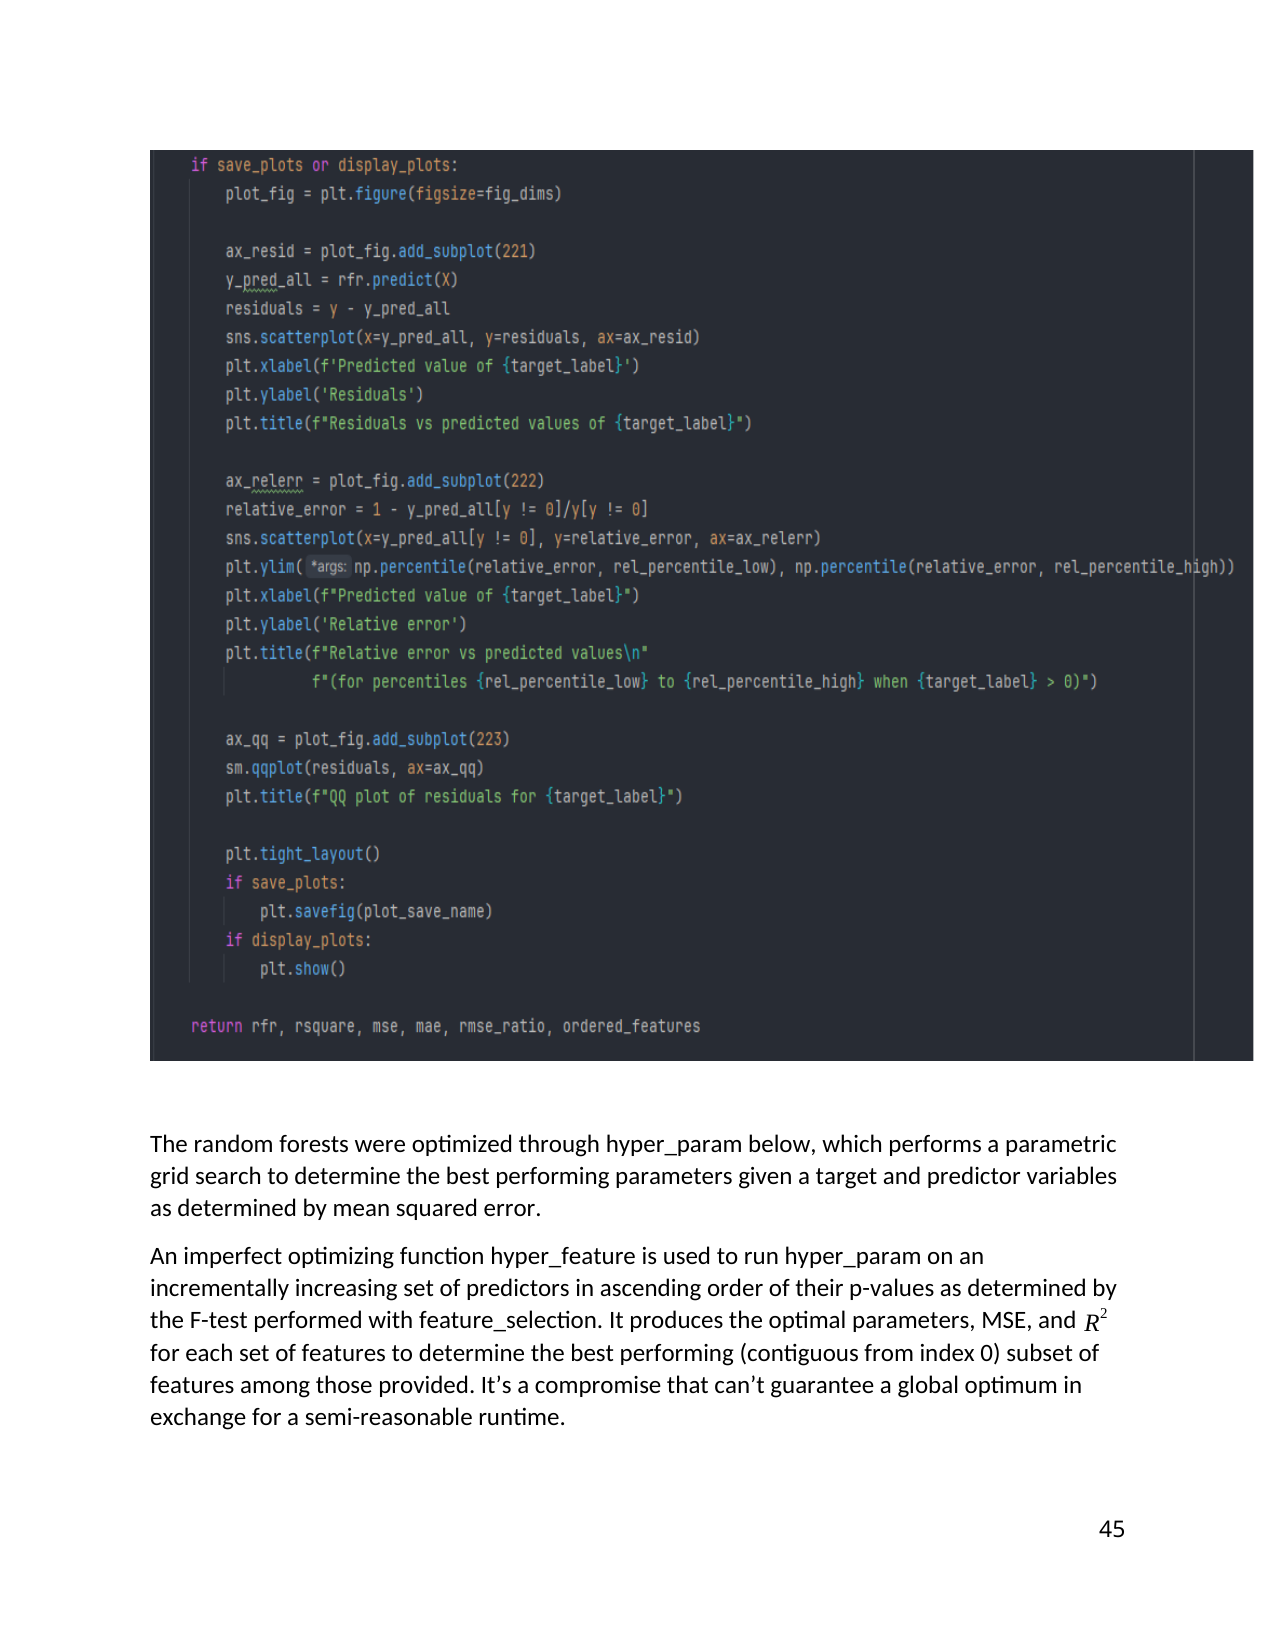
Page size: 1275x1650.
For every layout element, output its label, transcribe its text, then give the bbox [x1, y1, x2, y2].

text An imperfect optimizing function hyper_feature is used to run hyper_param on an incrementally increasing set of predictors in ascending order of their p-values as determined by the F-test performed with feature_selection. It produces the optimal parameters, MSE, and for each set of features to determine the best performing (contiguous from index 0) subset of features among those provided. It’s a compromise that can’t guarantee a global optimum in exchange for a semi-reasonable runtime. [150, 1240, 1125, 1431]
picture [150, 150, 1254, 1061]
text The random forests were optimized through hyper_param below, which performs a parametric grid search to determine the best performing parameters given a target and predictor variables as determined by mean squared error. [150, 1128, 1125, 1222]
